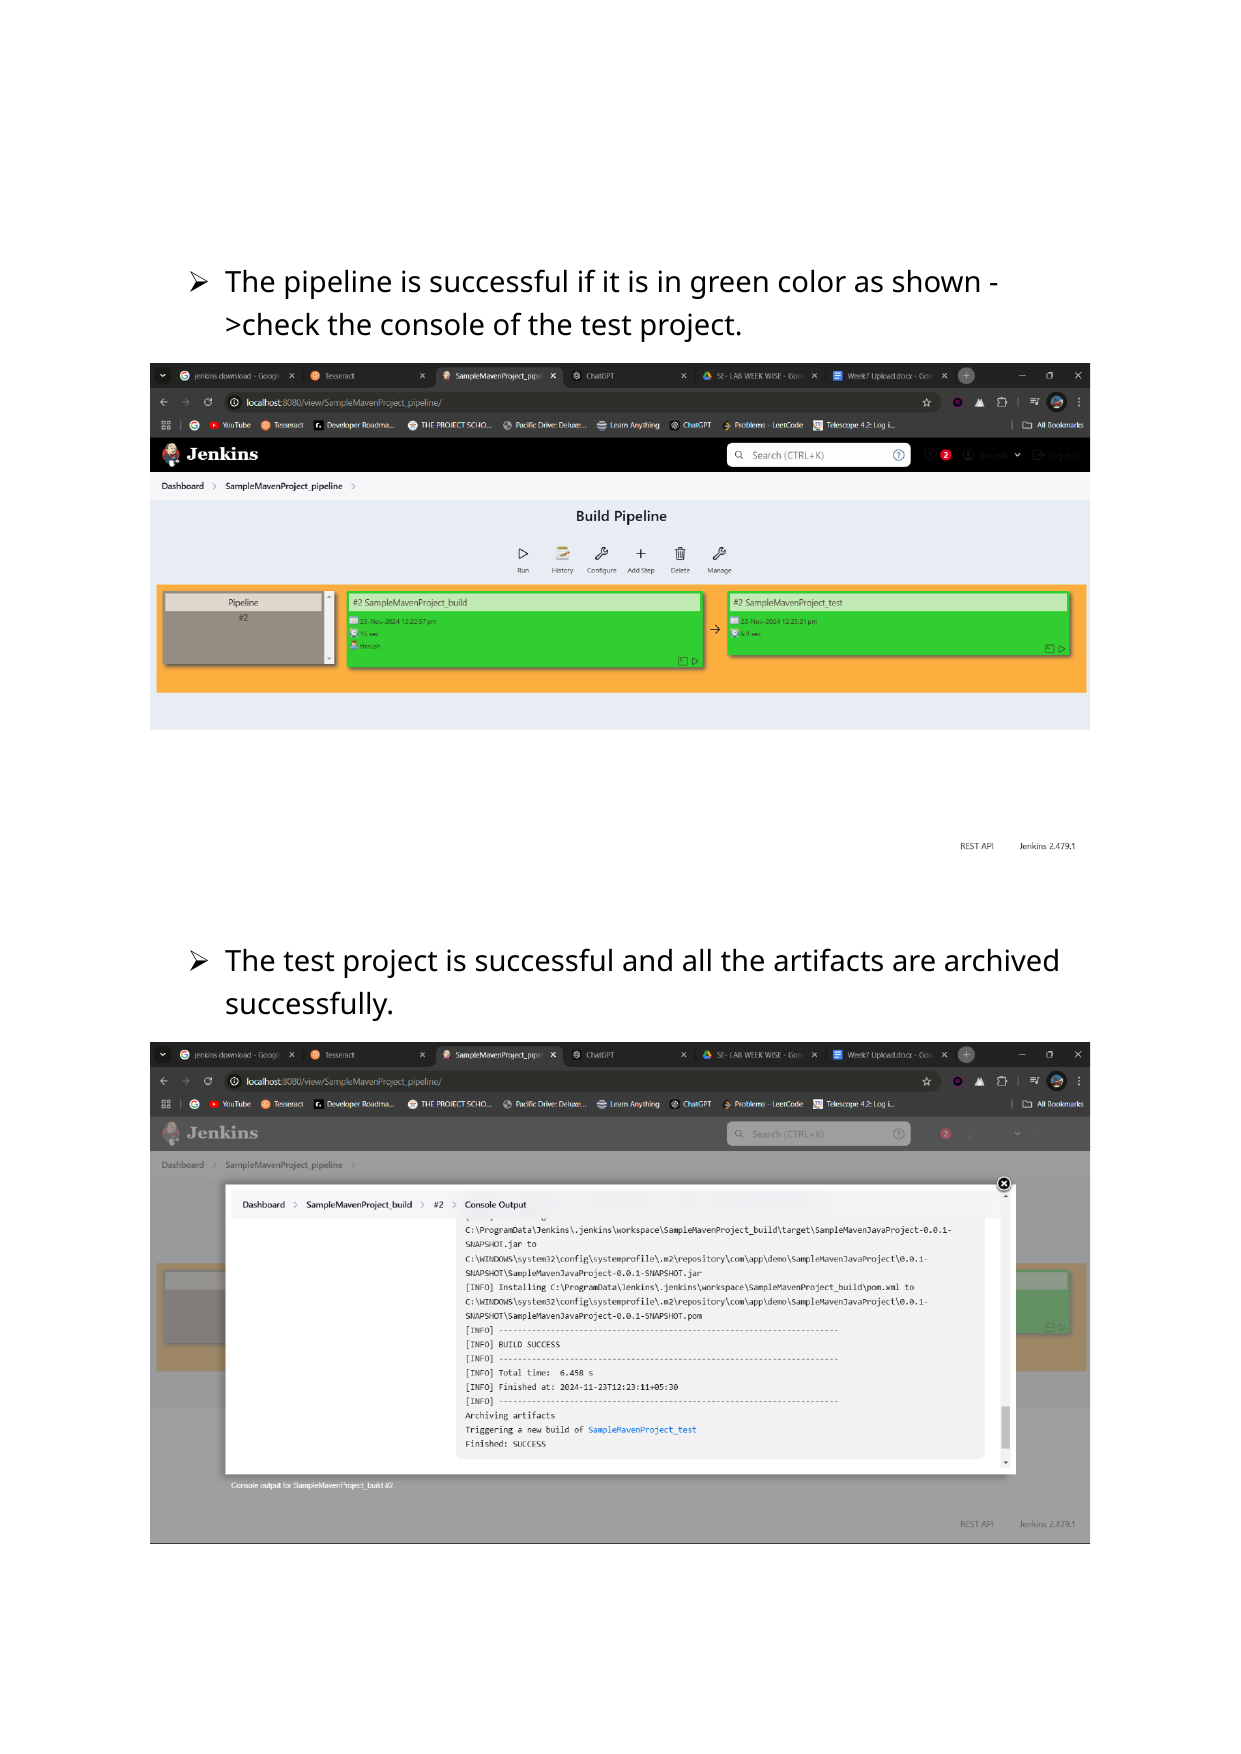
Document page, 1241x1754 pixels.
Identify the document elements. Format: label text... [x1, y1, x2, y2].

picture [150, 363, 1091, 863]
list The pipeline is successful if it is in green color as shown ->check the console of the test project. [187, 262, 1090, 344]
list The test project is successful and all the artifacts are archived successfully. [187, 940, 1090, 1023]
picture [150, 1042, 1091, 1544]
